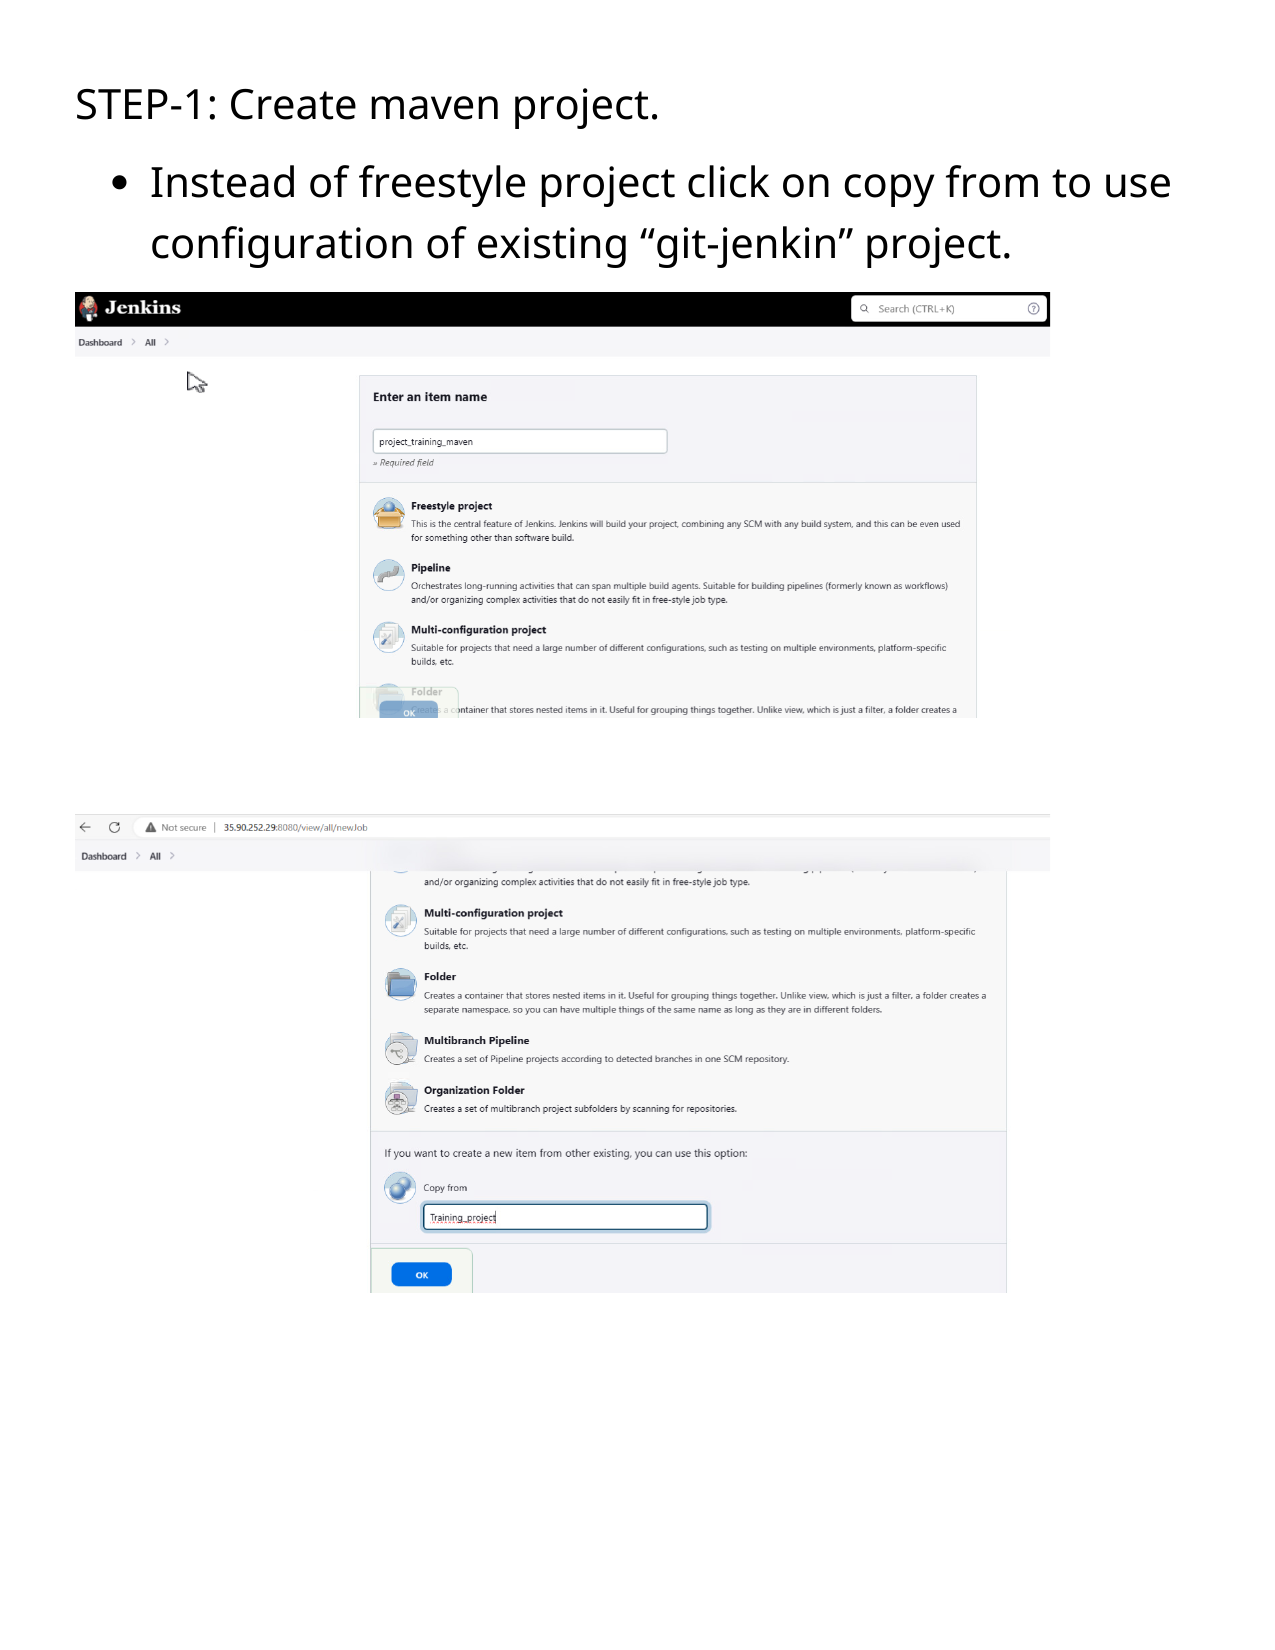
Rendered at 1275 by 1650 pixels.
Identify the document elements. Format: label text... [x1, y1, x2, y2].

picture [75, 814, 1050, 1293]
list Instead of freestyle project click on copy from to use configuration of existing “git-jenkin” project. [112, 153, 1200, 271]
picture [75, 292, 1050, 718]
text STEP-1: Create maven project. [75, 75, 1200, 132]
